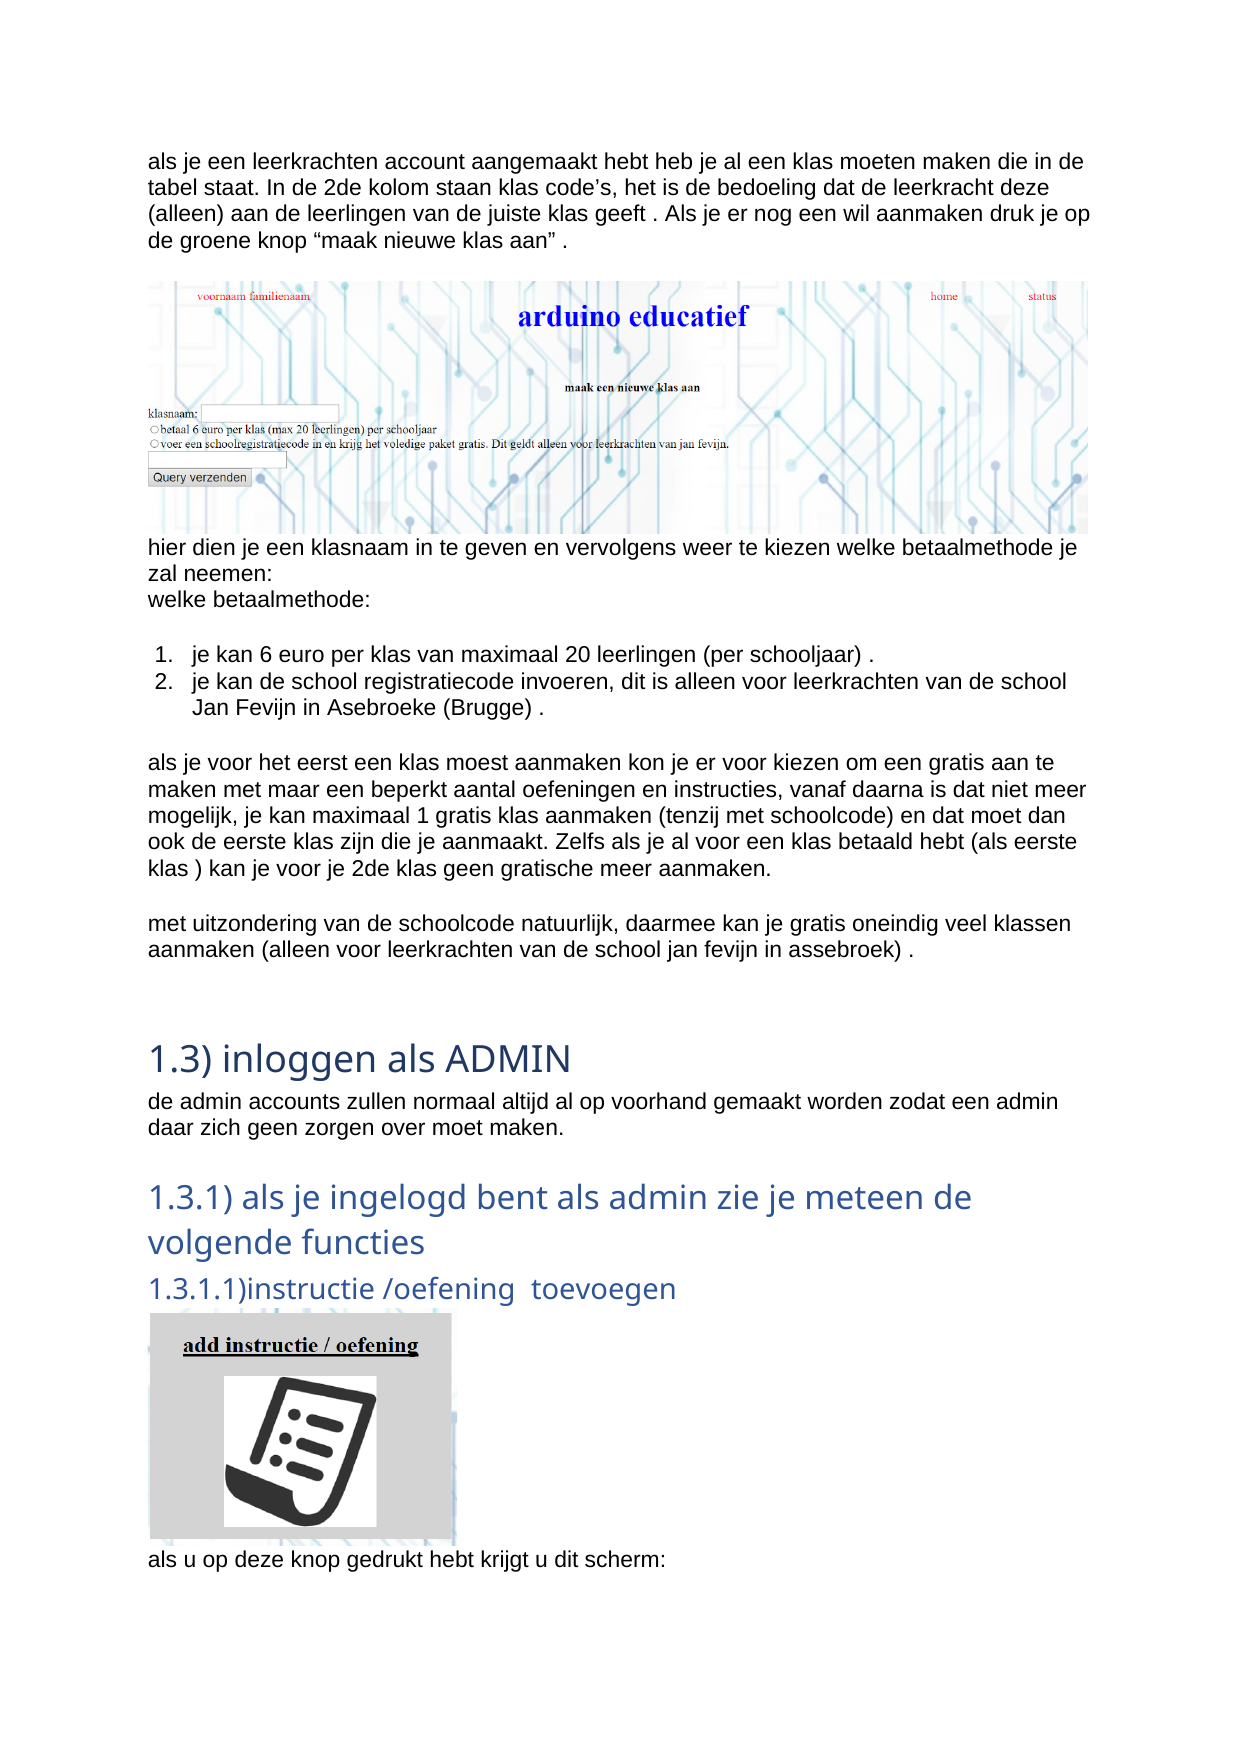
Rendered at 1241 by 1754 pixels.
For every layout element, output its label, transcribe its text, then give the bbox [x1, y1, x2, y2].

list je kan 6 euro per klas van maximaal 20 leerlingen (per schooljaar) . [154, 641, 1093, 668]
text hier dien je een klasnaam in te geven en vervolgens weer te kiezen welke betaalmethode je zal neemen: [148, 533, 1093, 586]
list je kan de school registratiecode invoeren, dit is alleen voor leerkrachten van de school Jan Fevijn in Asebroeke (Brugge) . [154, 668, 1093, 720]
text als u op deze knop gedrukt hebt krijgt u dit scherm: [148, 1546, 1093, 1572]
text met uitzondering van de schoolcode natuurlijk, daarmee kan je gratis oneindig veel klassen aanmaken (alleen voor leerkrachten van de school jan fevijn in assebroek) . [148, 910, 1093, 962]
text als je voor het eerst een klas moest aanmaken kon je er voor kiezen om een gratis aan te maken met maar een beperkt aantal oefeningen en instructies, vanaf daarna is dat niet meer mogelijk, je kan maximaal 1 gratis klas aanmaken (tenzij met schoolcode) en dat moet dan ook de eerste klas zijn die je aanmaakt. Zelfs als je al voor een klas betaald hebt (als eerste klas ) kan je voor je 2de klas geen gratische meer aanmaken. [148, 749, 1093, 881]
picture [147, 281, 1088, 534]
text de admin accounts zullen normaal altijd al op voorhand gemaakt worden zodat een admin daar zich geen zorgen over moet maken. [148, 1088, 1093, 1141]
text welke betaalmethode: [148, 586, 1093, 613]
text als je een leerkrachten account aangemaakt hebt heb je al een klas moeten maken die in de tabel staat. In de 2de kolom staan klas code’s, het is de bedoeling dat de leerkracht deze (alleen) aan de leerlingen van de juiste klas geeft . Als je er nog een wil aanmaken druk je op de groene knop “maak nieuwe klas aan” . [148, 148, 1093, 253]
subtitle 1.3.1) als je ingelogd bent als admin zie je meteen de volgende functies [148, 1174, 1093, 1264]
subtitle 1.3.1.1)instructie /oefening toevoegen [148, 1269, 1093, 1308]
picture [147, 1308, 458, 1546]
subtitle 1.3) inloggen als ADMIN [148, 1033, 1093, 1084]
